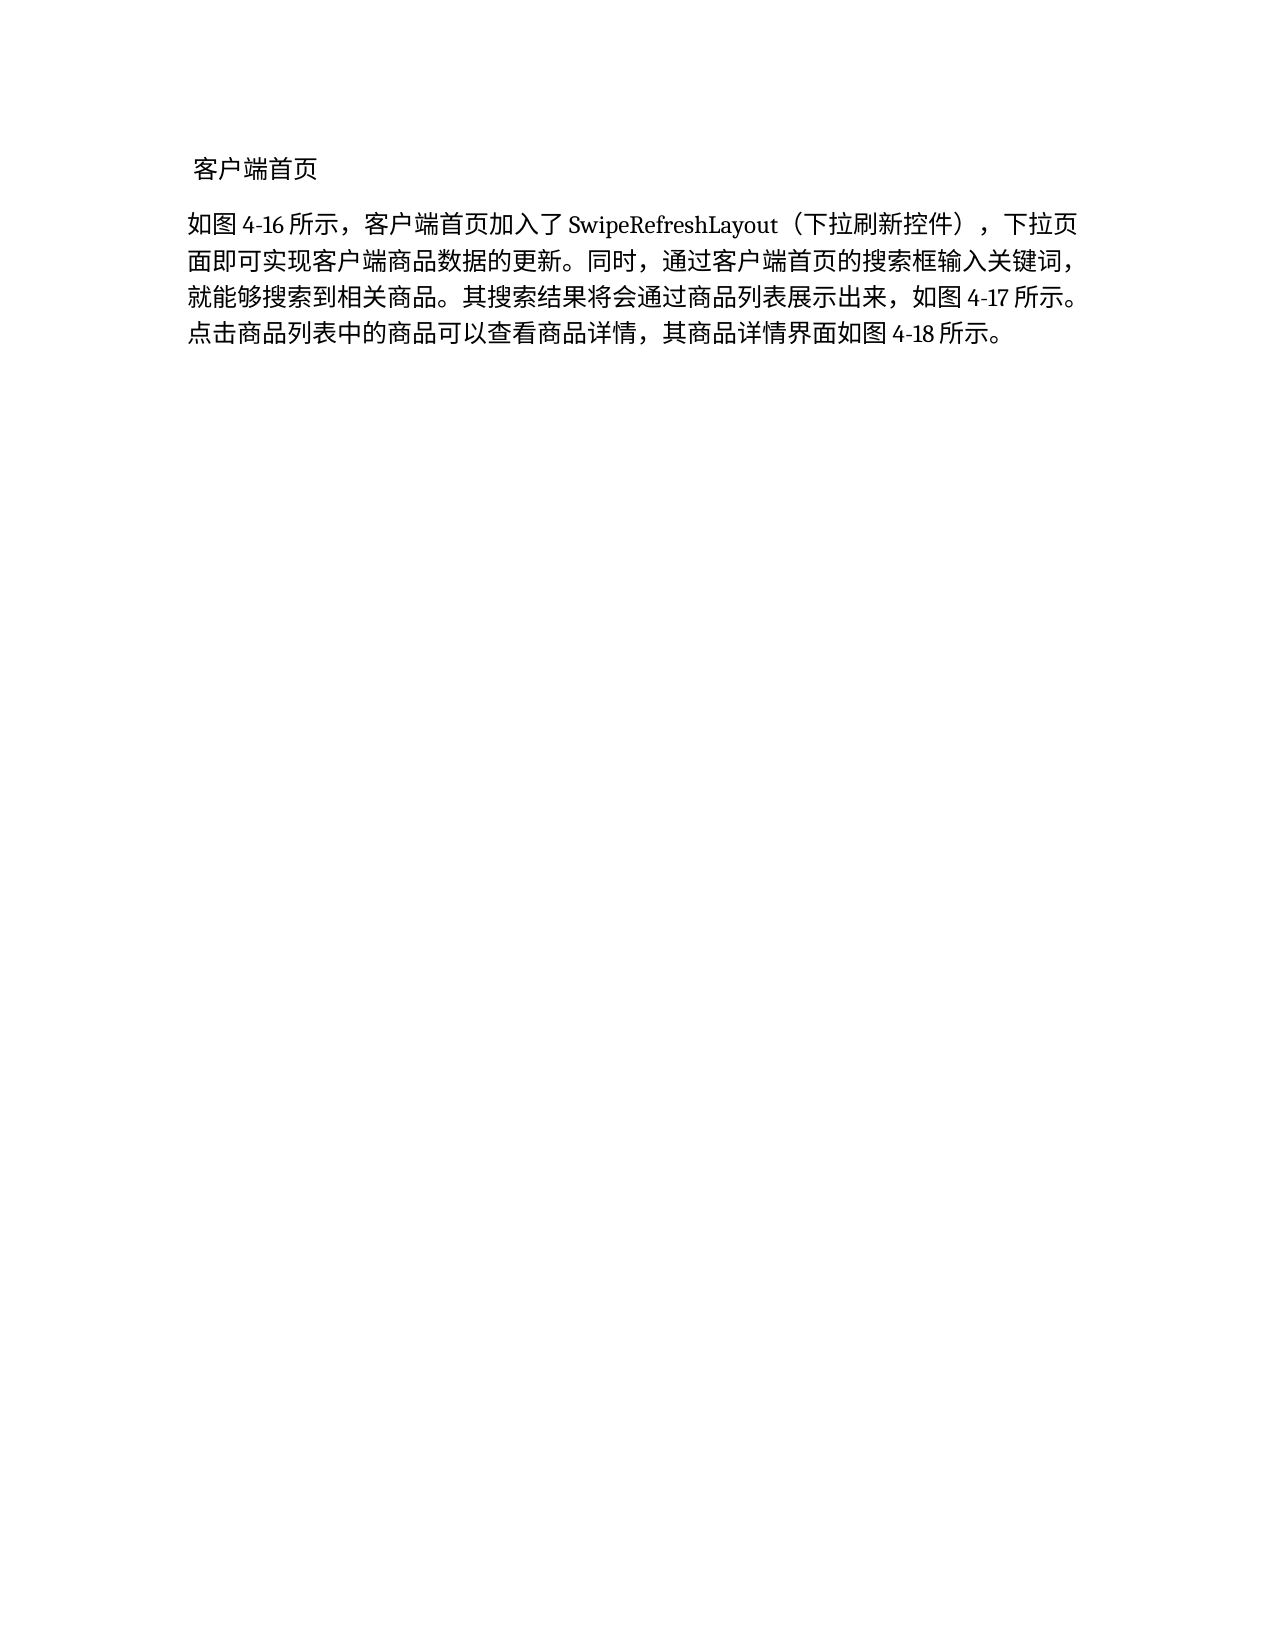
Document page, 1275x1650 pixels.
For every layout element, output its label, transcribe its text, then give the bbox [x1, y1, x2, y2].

text 客户端首页 [187, 150, 1087, 186]
text 如图4-16所示，客户端首页加入了SwipeRefreshLayout（下拉刷新控件），下拉页面即可实现客户端商品数据的更新。同时，通过客户端首页的搜索框输入关键词，就能够搜索到相关商品。其搜索结果将会通过商品列表展示出来，如图4-17所示。点击商品列表中的商品可以查看商品详情，其商品详情界面如图4-18所示。 [187, 205, 1087, 350]
